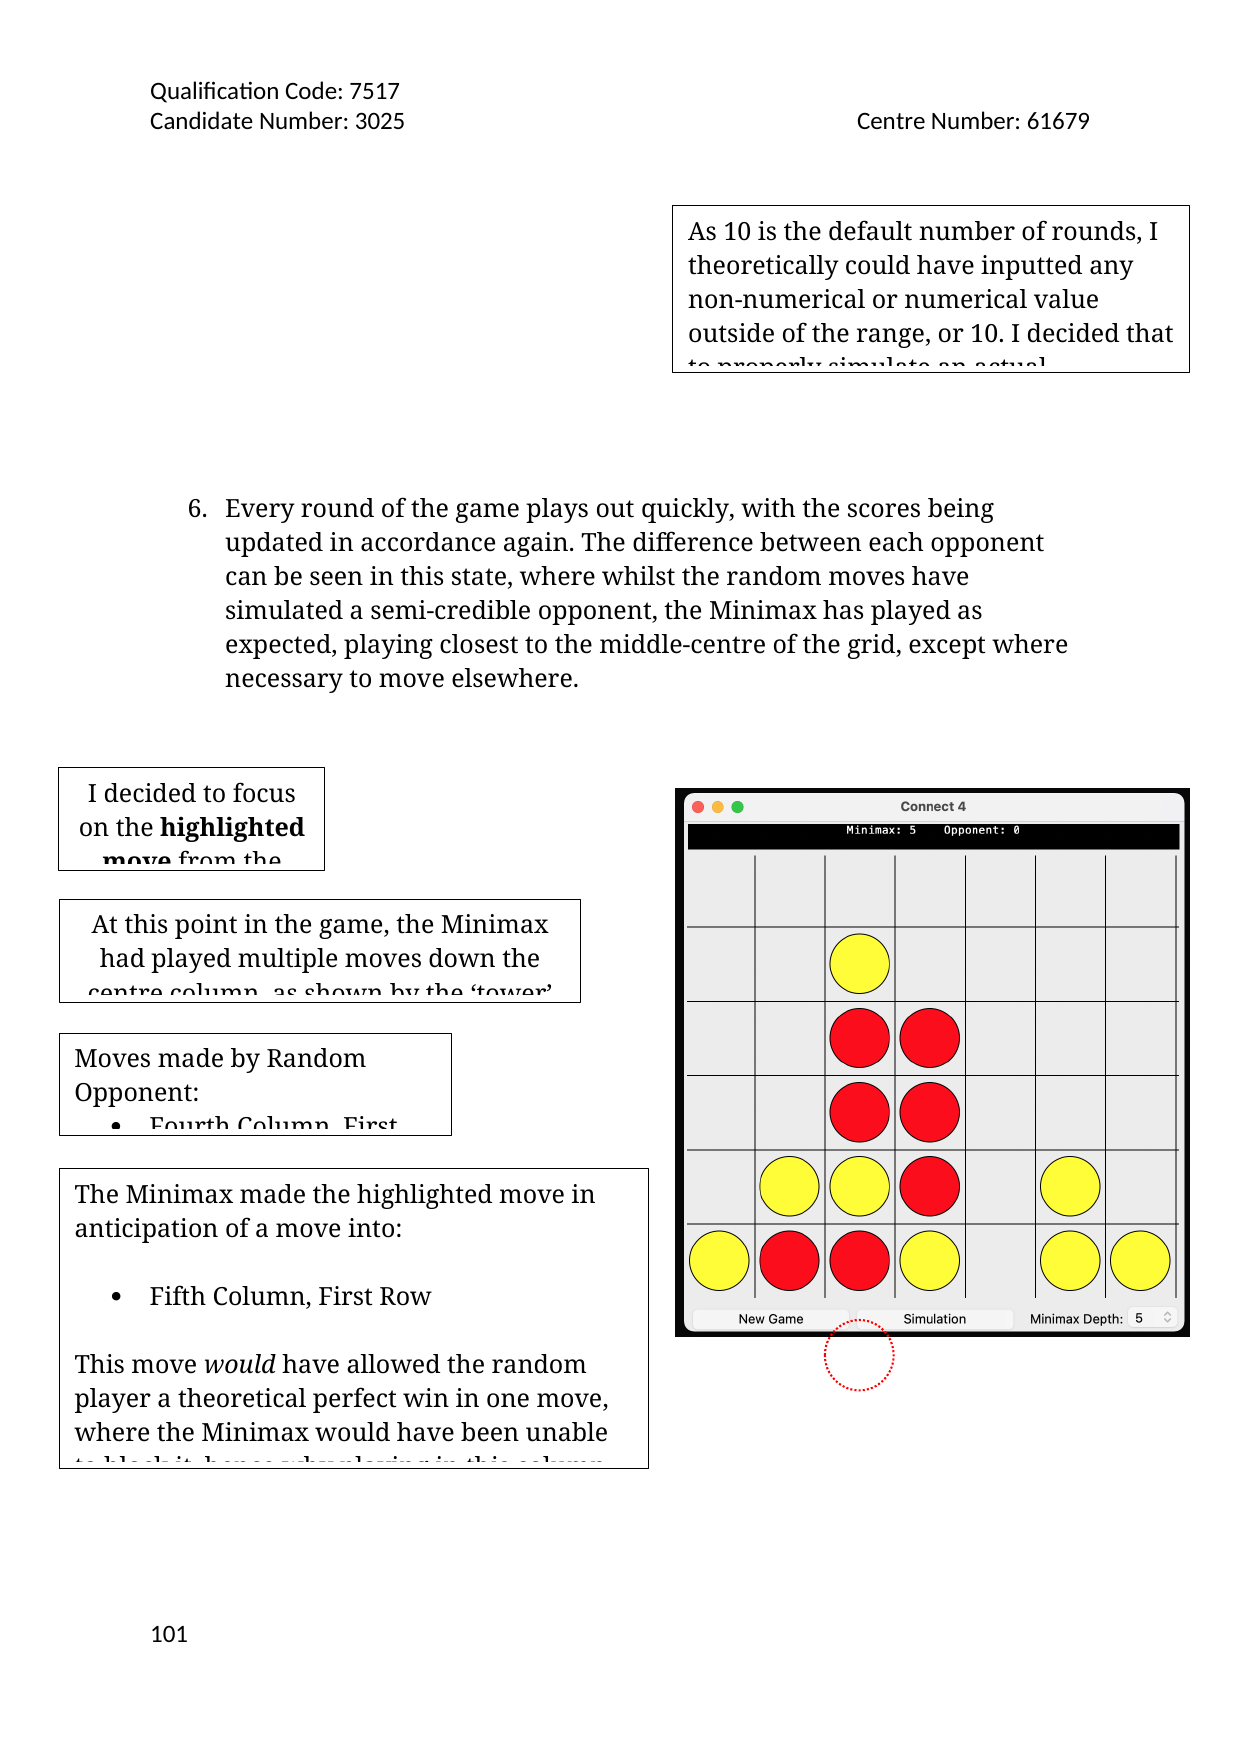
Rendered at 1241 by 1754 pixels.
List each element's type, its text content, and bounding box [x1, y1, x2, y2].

picture [675, 788, 1190, 1337]
list Every round of the game plays out quickly, with the scores being updated in accordance again. The difference between each opponent can be seen in this state, where whilst the random moves have simulated a semi-credible opponent, the Minimax has played as expected, playing closest to the middle-centre of the grid, except where necessary to move elsewhere. [187, 491, 1090, 695]
